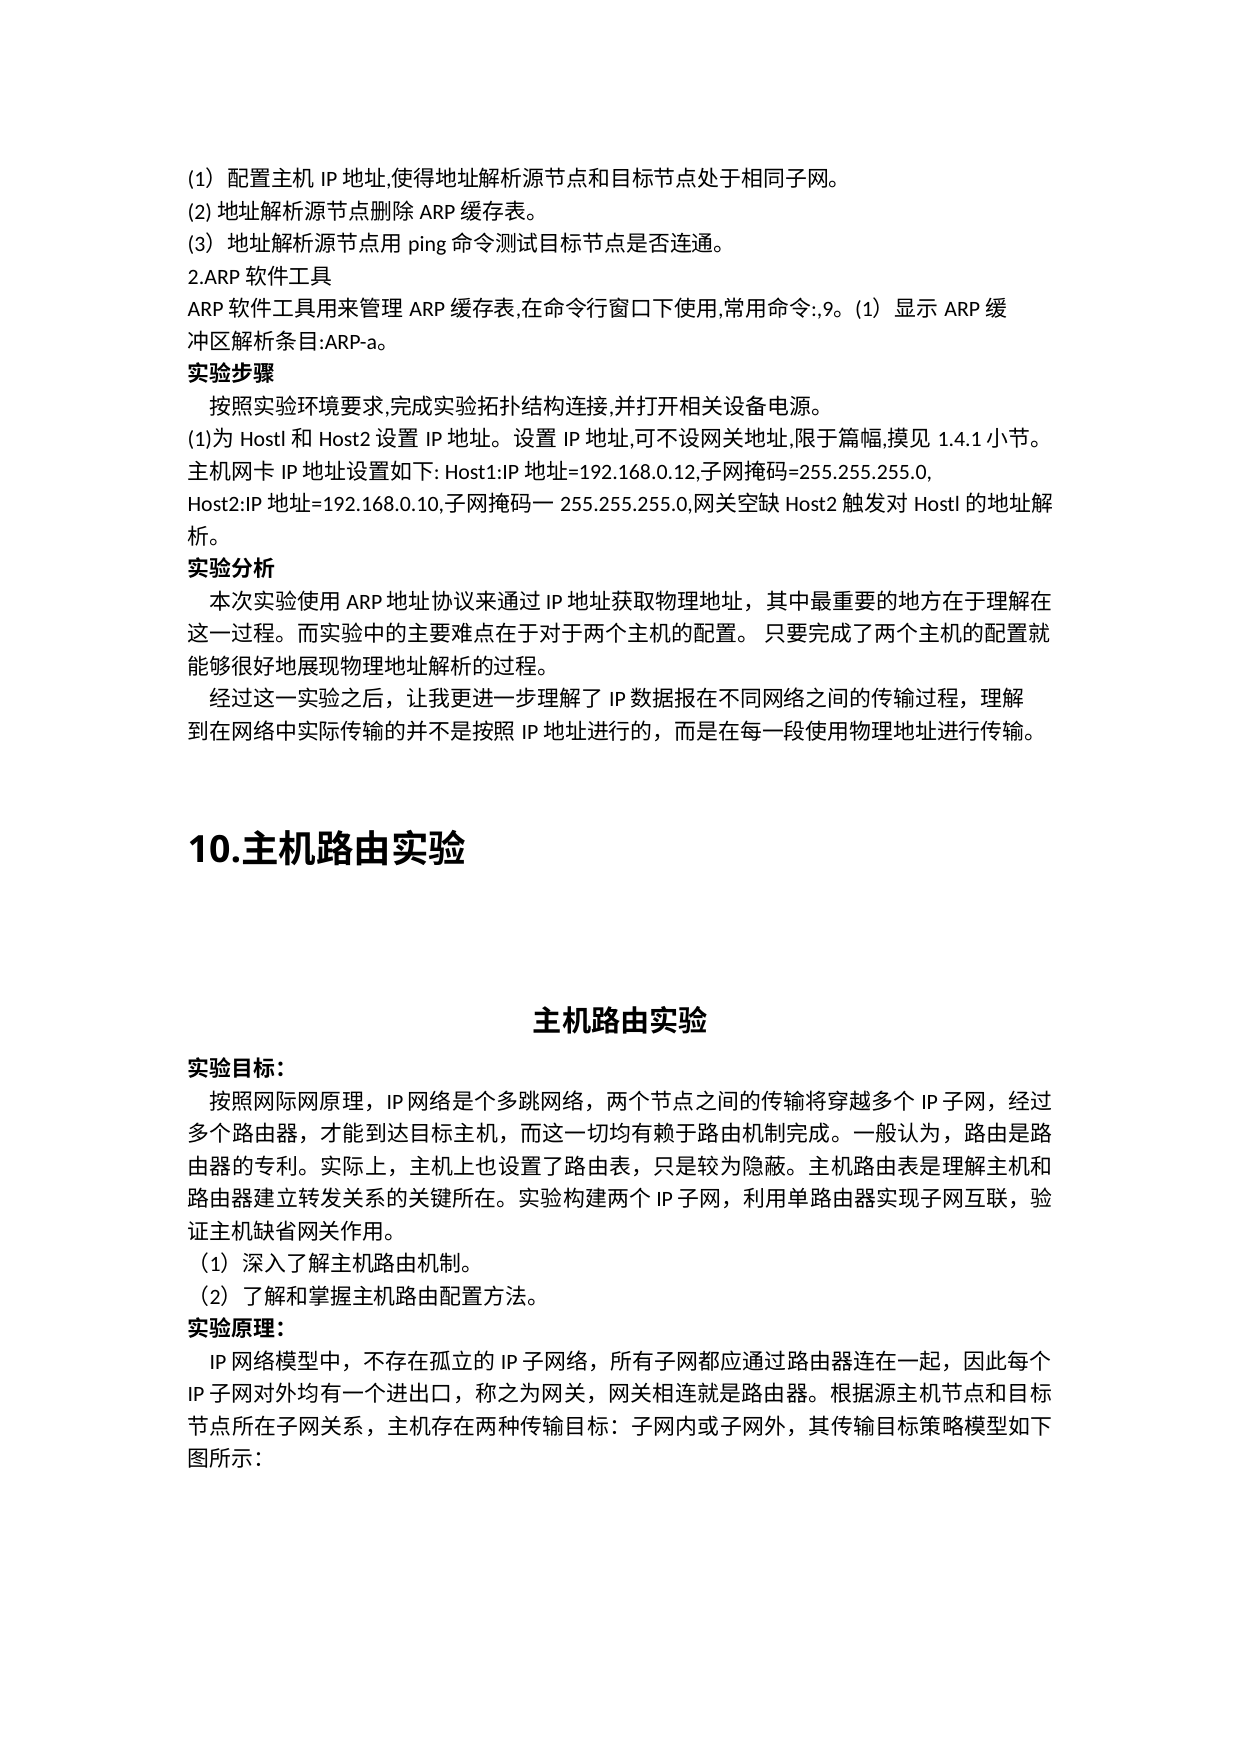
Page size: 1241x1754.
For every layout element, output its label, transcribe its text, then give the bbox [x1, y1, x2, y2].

text 实验分析 [187, 552, 1053, 584]
text 实验步骤 [187, 357, 1053, 389]
text Host2:IP 地址=192.168.0.10,子网掩码一 255.255.255.0,网关空缺Host2 触发对 Hostl 的地址解析。 [187, 487, 1053, 552]
text 实验原理： [187, 1311, 1053, 1343]
subtitle 主机路由实验 [187, 815, 1053, 880]
text IP网络模型中，不存在孤立的IP子网络，所有子网都应通过路由器连在一起，因此每个IP子网对外均有一个进出口，称之为网关，网关相连就是路由器。根据源主机节点和目标节点所在子网关系，主机存在两种传输目标：子网内或子网外，其传输目标策略模型如下图所示： [187, 1343, 1053, 1473]
text 按照网际网原理，IP网络是个多跳网络，两个节点之间的传输将穿越多个IP子网，经过多个路由器，才能到达目标主机，而这一切均有赖于路由机制完成。一般认为，路由是路由器的专利。实际上，主机上也设置了路由表，只是较为隐蔽。主机路由表是理解主机和路由器建立转发关系的关键所在。实验构建两个IP子网，利用单路由器实现子网互联，验证主机缺省网关作用。 [187, 1083, 1053, 1246]
text 2.ARP 软件工具 [187, 259, 1053, 292]
text 主机路由实验 [187, 986, 1053, 1051]
text ARP 软件工具用来管理 ARP 缓存表,在命令行窗口下使用,常用命令:,9。(1）显示 ARP 缓 [187, 292, 1053, 324]
list 深入了解主机路由机制。 [187, 1246, 1053, 1278]
text (1）配置主机 IP 地址,使得地址解析源节点和目标节点处于相同子网。 [187, 162, 1053, 194]
text 实验目标： [187, 1051, 1053, 1083]
text 按照实验环境要求,完成实验拓扑结构连接,并打开相关设备电源。 [187, 389, 1053, 422]
text 经过这一实验之后，让我更进一步理解了 IP 数据报在不同网络之间的传输过程，理解 [187, 682, 1053, 714]
text (1)为 Hostl 和 Host2 设置 IP 地址。设置 IP 地址,可不设网关地址,限于篇幅,摸见 1.4.1 小节。主机网卡 IP 地址设置如下: Host1:IP 地址=192.168.0.12,子网掩码=255.255.255.0, [187, 422, 1053, 487]
text (3）地址解析源节点用 ping 命令测试目标节点是否连通。 [187, 227, 1053, 259]
text 本次实验使用ARP地址协议来通过IP地址获取物理地址，其中最重要的地方在于理解在这一过程。而实验中的主要难点在于对于两个主机的配置。 只要完成了两个主机的配置就能够很好地展现物理地址解析的过程。 [187, 584, 1053, 682]
text 冲区解析条目:ARP-a。 [187, 324, 1053, 357]
list 了解和掌握主机路由配置方法。 [187, 1278, 1053, 1311]
text (2) 地址解析源节点删除 ARP 缓存表。 [187, 194, 1053, 227]
text 到在网络中实际传输的并不是按照 IP 地址进行的，而是在每一段使用物理地址进行传输。 [187, 714, 1053, 747]
